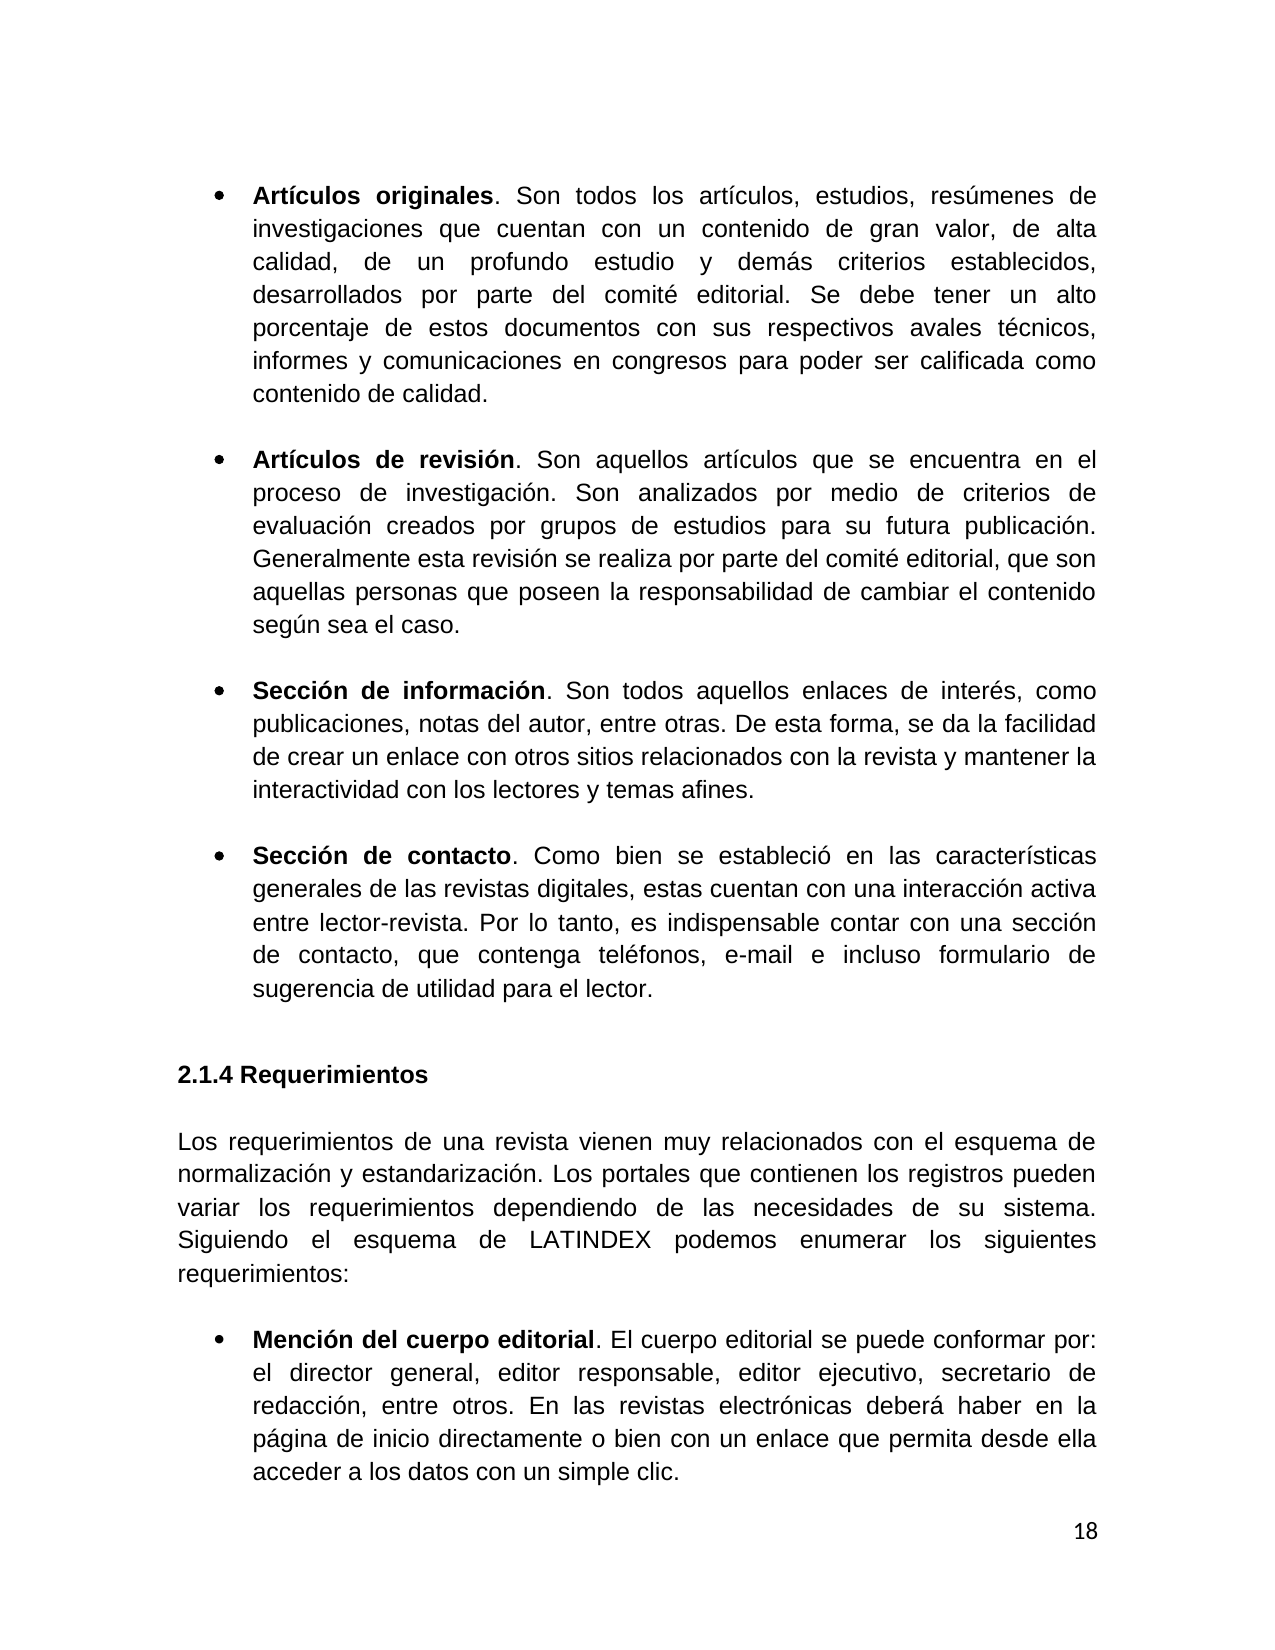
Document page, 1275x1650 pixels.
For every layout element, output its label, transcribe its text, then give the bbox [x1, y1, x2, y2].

list Artículos originales. Son todos los artículos, estudios, resúmenes de investigaciones que cuentan con un contenido de gran valor, de alta calidad, de un profundo estudio y demás criterios establecidos, desarrollados por parte del comité editorial. Se debe tener un alto porcentaje de estos documentos con sus respectivos avales técnicos, informes y comunicaciones en congresos para poder ser calificada como contenido de calidad. [215, 181, 1098, 408]
subtitle 2.1.4 Requerimientos [177, 1060, 1098, 1089]
text Los requerimientos de una revista vienen muy relacionados con el esquema de normalización y estandarización. Los portales que contienen los registros pueden variar los requerimientos dependiendo de las necesidades de su sistema. Siguiendo el esquema de LATINDEX podemos enumerar los siguientes requerimientos: [177, 1126, 1098, 1287]
list Artículos de revisión. Son aquellos artículos que se encuentra en el proceso de investigación. Son analizados por medio de criterios de evaluación creados por grupos de estudios para su futura publicación. Generalmente esta revisión se realiza por parte del comité editorial, que son aquellas personas que poseen la responsabilidad de cambiar el contenido según sea el caso. [215, 445, 1098, 639]
list Sección de contacto. Como bien se estableció en las características generales de las revistas digitales, estas cuentan con una interacción activa entre lector-revista. Por lo tanto, es indispensable contar con una sección de contacto, que contenga teléfonos, e-mail e incluso formulario de sugerencia de utilidad para el lector. [215, 841, 1098, 1002]
list Mención del cuerpo editorial. El cuerpo editorial se puede conformar por: el director general, editor responsable, editor ejecutivo, secretario de redacción, entre otros. En las revistas electrónicas deberá haber en la página de inicio directamente o bien con un enlace que permita desde ella acceder a los datos con un simple clic. [215, 1324, 1098, 1486]
list Sección de información. Son todos aquellos enlaces de interés, como publicaciones, notas del autor, entre otras. De esta forma, se da la facilidad de crear un enlace con otros sitios relacionados con la revista y mantener la interactividad con los lectores y temas afines. [215, 676, 1098, 804]
